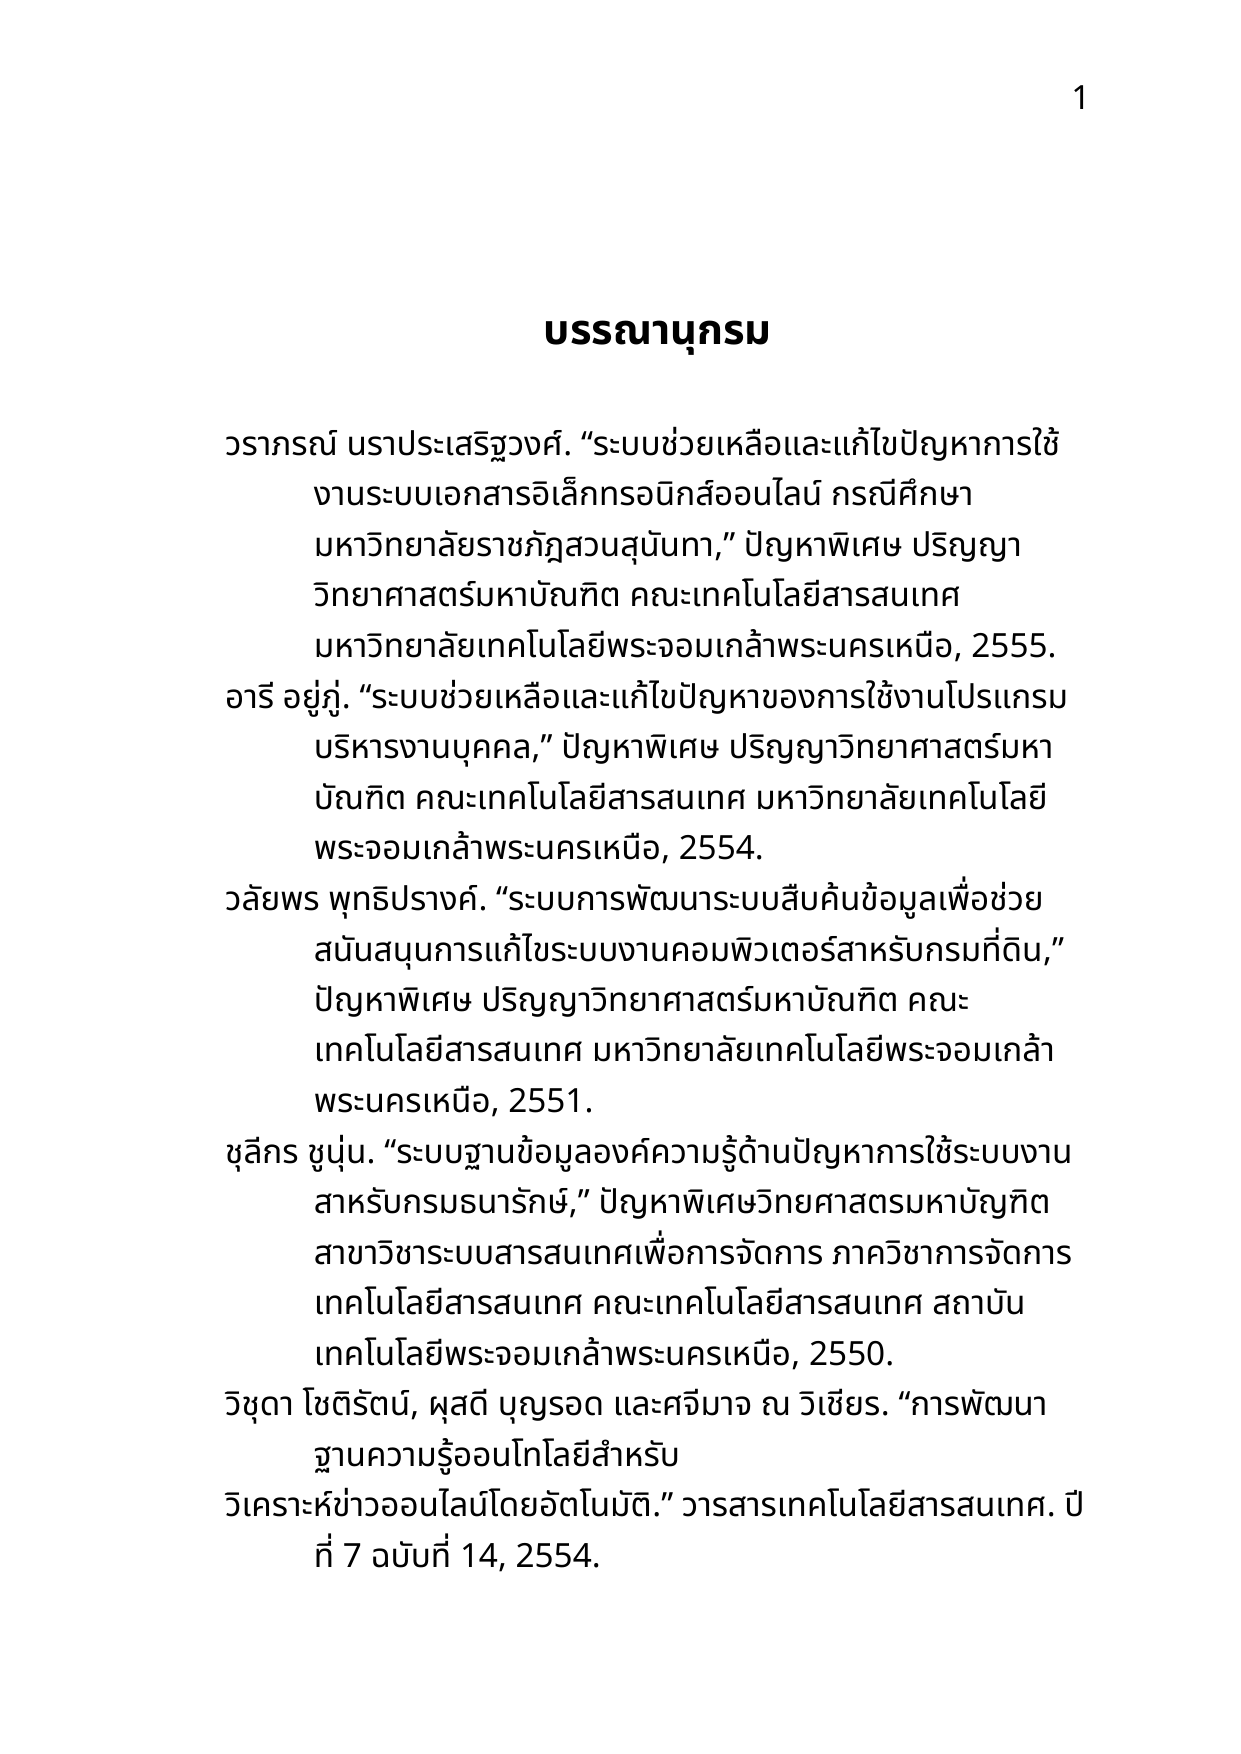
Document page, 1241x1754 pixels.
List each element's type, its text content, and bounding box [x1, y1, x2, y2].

text ชุลีกร ชูนุ่น. “ระบบฐานข้อมูลองค์ความรู้ด้านปัญหาการใช้ระบบงานสาหรับกรมธนารักษ์,” ปัญหาพิเศษวิทยศาสตรมหาบัญฑิต สาขาวิชาระบบสารสนเทศเพื่อการจัดการ ภาควิชาการจัดการเทคโนโลยีสารสนเทศ คณะเทคโนโลยีสารสนเทศ สถาบันเทคโนโลยีพระจอมเกล้าพระนครเหนือ, 2550. [225, 1127, 1090, 1380]
text วิชุดา โชติรัตน์, ผุสดี บุญรอด และศจีมาจ ณ วิเชียร. “การพัฒนาฐานความรู้ออนโทโลยีสำหรับ [225, 1380, 1090, 1481]
text วลัยพร พุทธิปรางค์. “ระบบการพัฒนาระบบสืบค้นข้อมูลเพื่อช่วยสนันสนุนการแก้ไขระบบงานคอมพิวเตอร์สาหรับกรมที่ดิน,” ปัญหาพิเศษ ปริญญาวิทยาศาสตร์มหาบัณฑิต คณะเทคโนโลยีสารสนเทศ มหาวิทยาลัยเทคโนโลยีพระจอมเกล้าพระนครเหนือ, 2551. [225, 875, 1090, 1127]
text บรรณานุกรม [225, 300, 1090, 363]
text อารี อยู่ภู่. “ระบบช่วยเหลือและแก้ไขปัญหาของการใช้งานโปรแกรมบริหารงานบุคคล,” ปัญหาพิเศษ ปริญญาวิทยาศาสตร์มหาบัณฑิต คณะเทคโนโลยีสารสนเทศ มหาวิทยาลัยเทคโนโลยีพระจอมเกล้าพระนครเหนือ, 2554. [225, 672, 1090, 875]
text วราภรณ์ นราประเสริฐวงศ์. “ระบบช่วยเหลือและแก้ไขปัญหาการใช้งานระบบเอกสารอิเล็กทรอนิกส์ออนไลน์ กรณีศึกษามหาวิทยาลัยราชภัฎสวนสุนันทา,” ปัญหาพิเศษ ปริญญาวิทยาศาสตร์มหาบัณฑิต คณะเทคโนโลยีสารสนเทศ มหาวิทยาลัยเทคโนโลยีพระจอมเกล้าพระนครเหนือ, 2555. [225, 420, 1090, 672]
text วิเคราะห์ข่าวออนไลน์โดยอัตโนมัติ.” วารสารเทคโนโลยีสารสนเทศ. ปีที่ 7 ฉบับที่ 14, 2554. [225, 1481, 1090, 1582]
